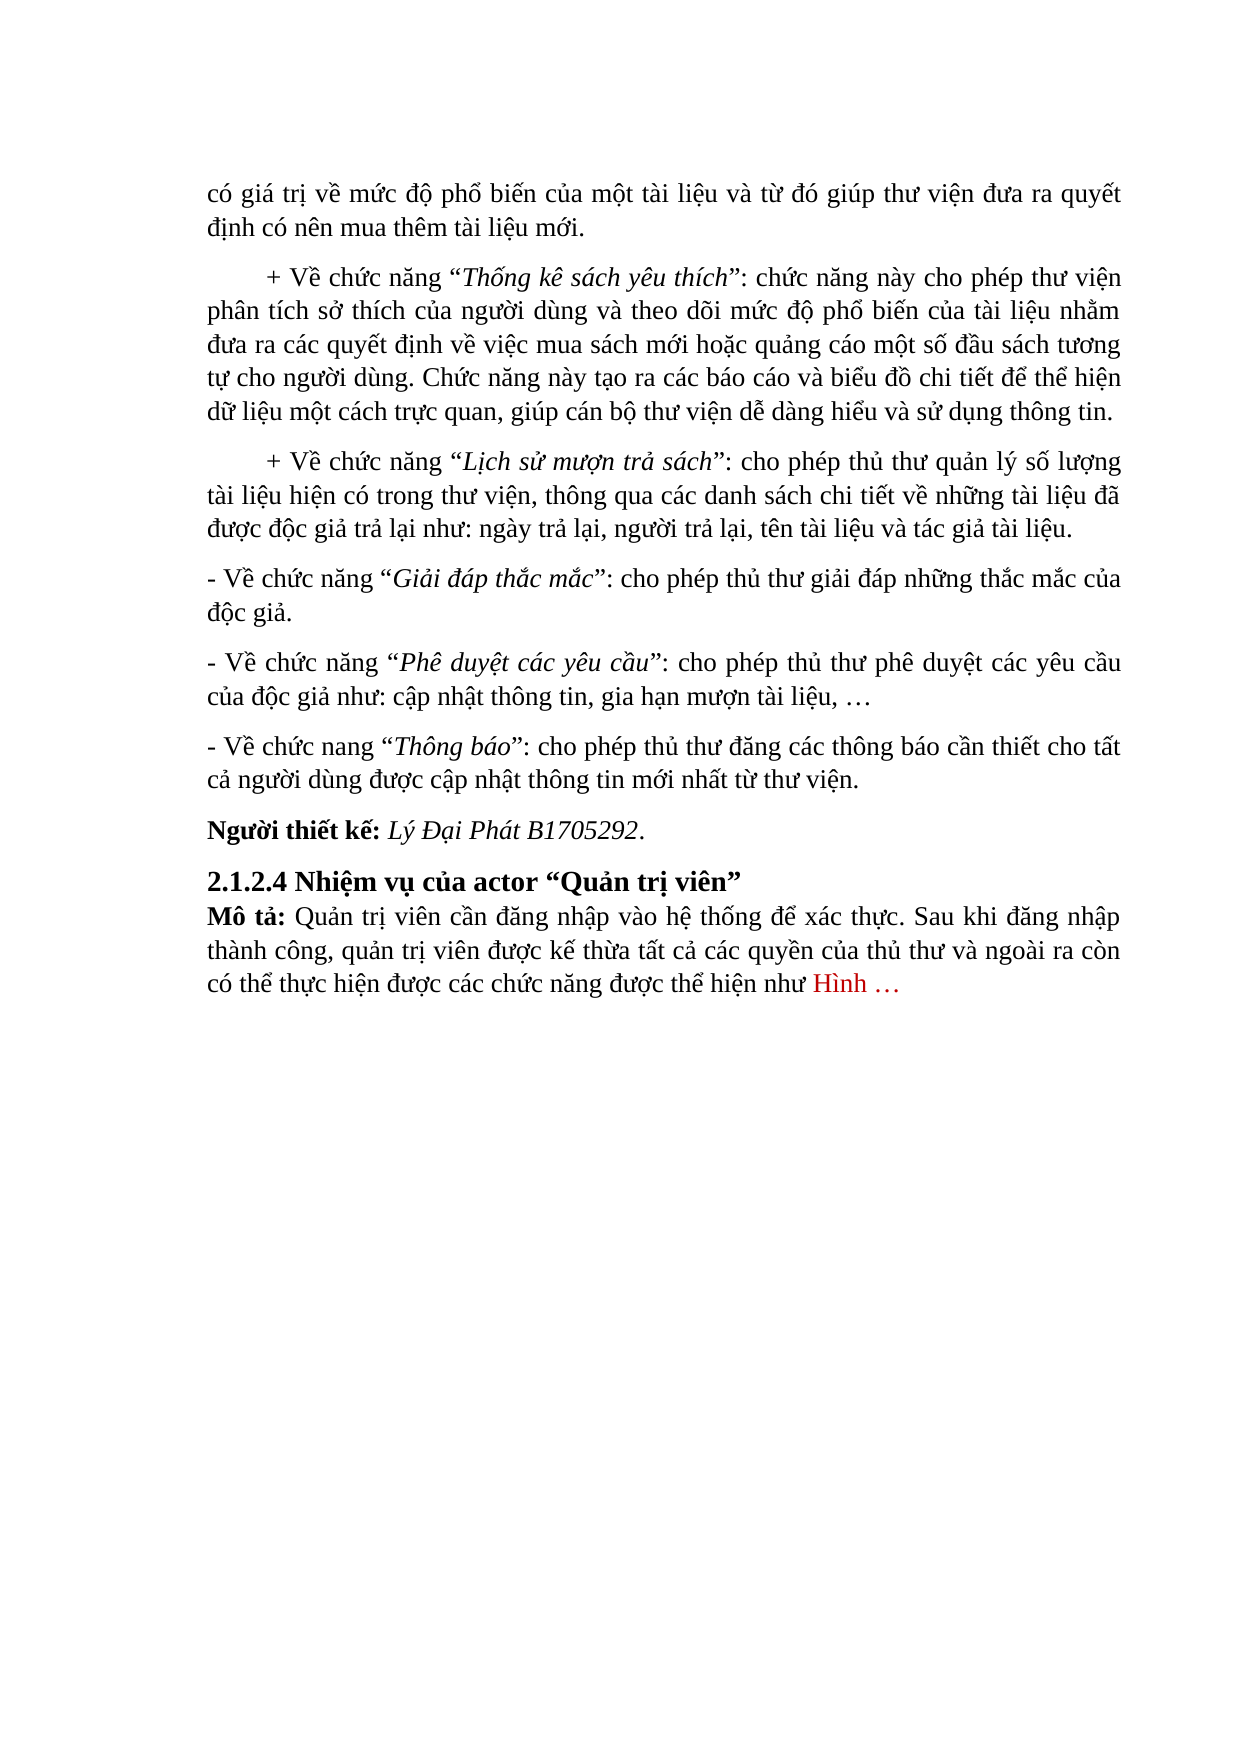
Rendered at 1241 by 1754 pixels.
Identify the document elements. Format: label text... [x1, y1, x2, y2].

subtitle 2.1.2.4 Nhiệm vụ của actor “Quản trị viên” [207, 864, 1122, 898]
text Mô tả: Quản trị viên cần đăng nhập vào hệ thống để xác thực. Sau khi đăng nhập thành công, quản trị viên được kế thừa tất cả các quyền của thủ thư và ngoài ra còn có thể thực hiện được các chức năng được thể hiện như Hình … [207, 900, 1122, 998]
text - Về chức năng “Phê duyệt các yêu cầu”: cho phép thủ thư phê duyệt các yêu cầu của độc giả như: cập nhật thông tin, gia hạn mượn tài liệu, … [207, 646, 1122, 711]
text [207, 177, 1122, 242]
text Người thiết kế: Lý Đại Phát B1705292. [207, 814, 1122, 845]
text + Về chức năng “Lịch sử mượn trả sách”: cho phép thủ thư quản lý số lượng tài liệu hiện có trong thư viện, thông qua các danh sách chi tiết về những tài liệu đã được độc giả trả lại như: ngày trả lại, người trả lại, tên tài liệu và tác giả tài liệu. [207, 445, 1122, 543]
text - Về chức nang “Thông báo”: cho phép thủ thư đăng các thông báo cần thiết cho tất cả người dùng được cập nhật thông tin mới nhất từ thư viện. [207, 730, 1122, 795]
text - Về chức năng “Giải đáp thắc mắc”: cho phép thủ thư giải đáp những thắc mắc của độc giả. [207, 563, 1122, 627]
text + Về chức năng “Thống kê sách yêu thích”: chức năng này cho phép thư viện phân tích sở thích của người dùng và theo dõi mức độ phổ biến của tài liệu nhằm đưa ra các quyết định về việc mua sách mới hoặc quảng cáo một số đầu sách tương tự cho người dùng. Chức năng này tạo ra các báo cáo và biểu đồ chi tiết để thể hiện dữ liệu một cách trực quan, giúp cán bộ thư viện dễ dàng hiểu và sử dụng thông tin. [207, 261, 1122, 426]
